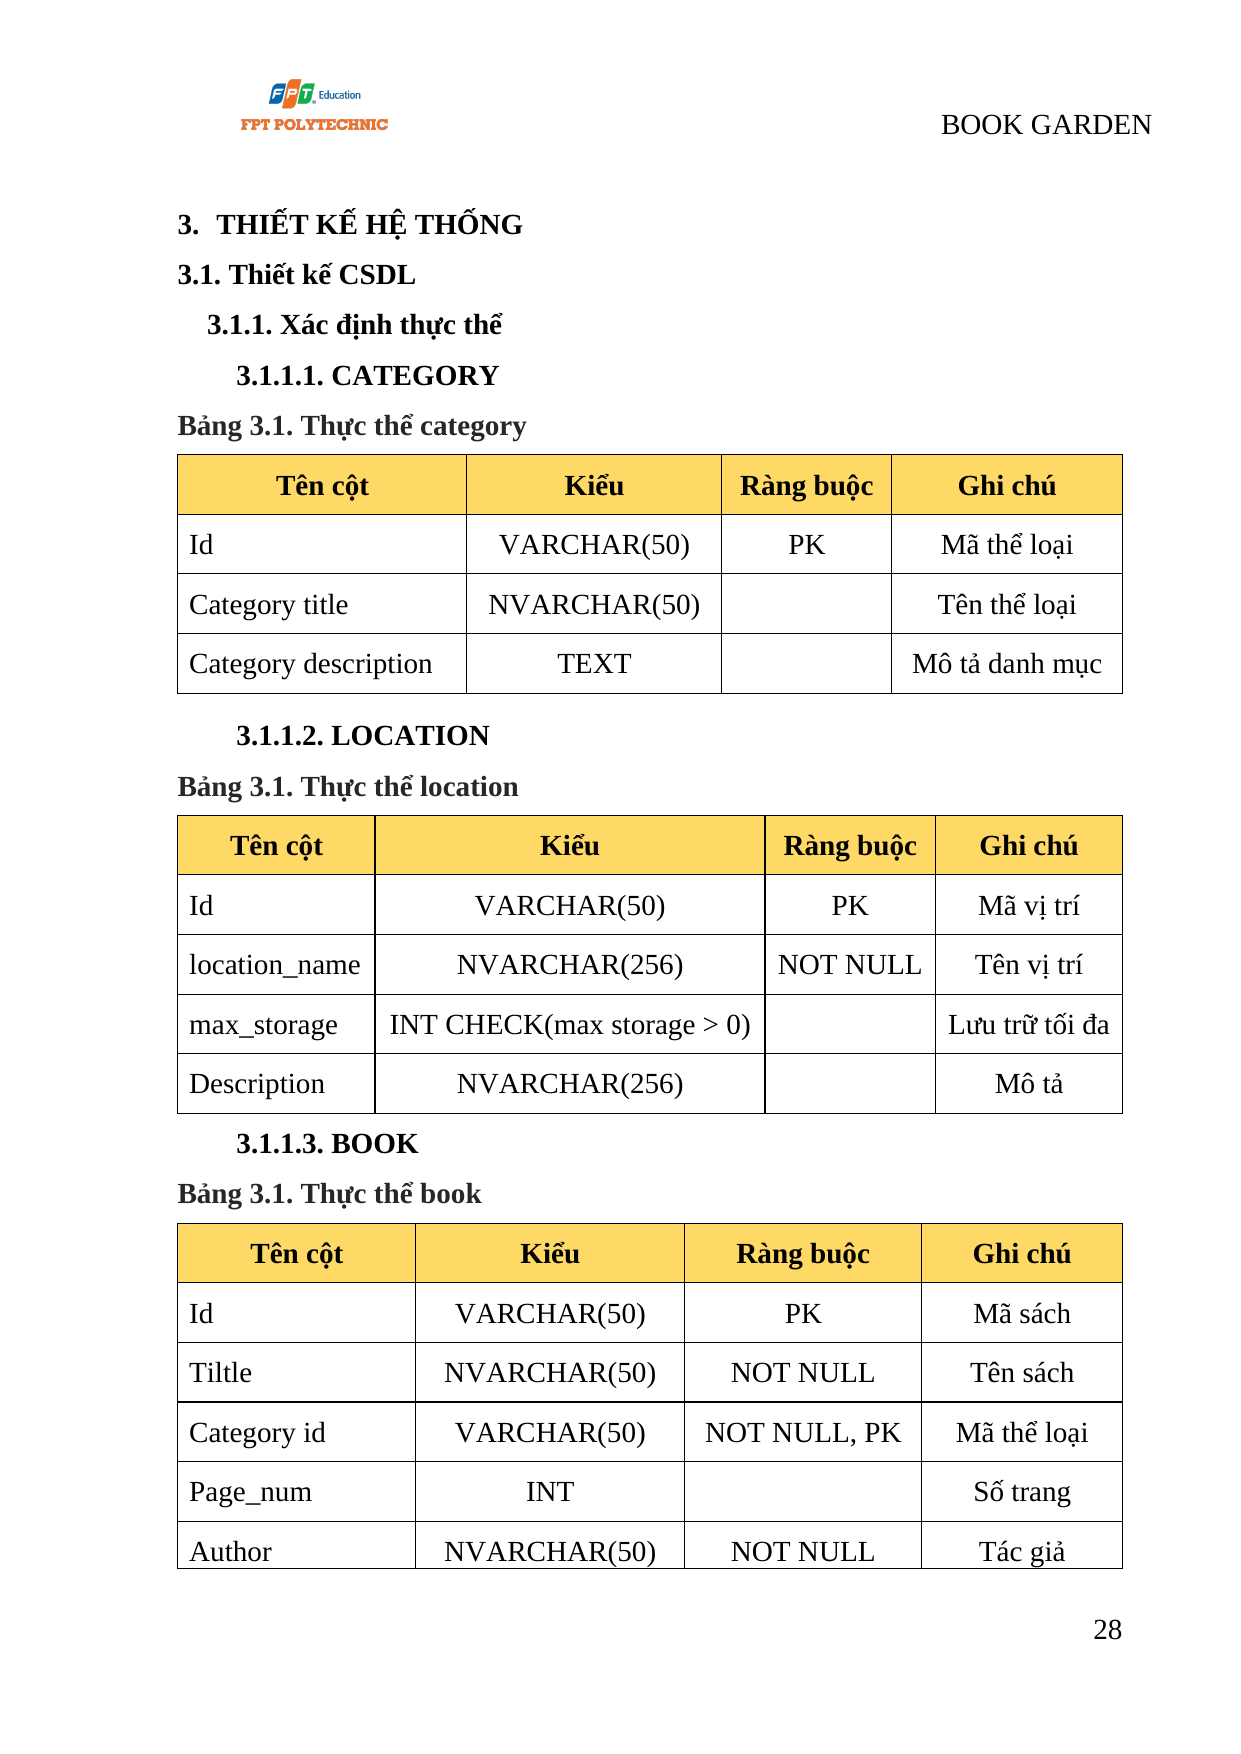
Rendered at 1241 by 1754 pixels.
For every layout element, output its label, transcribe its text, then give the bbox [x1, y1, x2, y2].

table_cell [722, 634, 891, 692]
table_cell [766, 995, 935, 1053]
table_cell NOT NULL [685, 1343, 921, 1401]
table_cell Tác giả [922, 1522, 1122, 1568]
table_cell [766, 1054, 935, 1113]
table_cell VARCHAR(50) [416, 1283, 684, 1342]
table_cell NOT NULL, PK [685, 1403, 921, 1461]
table_header Ràng buộc [766, 816, 935, 874]
subtitle LOCATION [236, 718, 1122, 752]
table_cell NVARCHAR(50) [416, 1522, 684, 1568]
table_cell Tên thể loại [892, 574, 1122, 633]
table_cell [685, 1462, 921, 1521]
subtitle BOOK [236, 1126, 1122, 1160]
table_cell Tên sách [922, 1343, 1122, 1401]
table_cell PK [766, 875, 935, 934]
table_cell VARCHAR(50) [416, 1403, 684, 1461]
table_cell Page_num [178, 1462, 415, 1521]
table_cell NVARCHAR(50) [416, 1343, 684, 1401]
table_header Tên cột [178, 816, 374, 874]
subtitle CATEGORY [236, 358, 1122, 391]
subtitle Thực thể category [177, 408, 1122, 442]
table_cell Category description [178, 634, 466, 692]
table_cell [722, 574, 891, 633]
table_cell Id [178, 1283, 415, 1342]
subtitle Thiết kế CSDL [177, 257, 1122, 291]
table_cell NVARCHAR(50) [467, 574, 721, 633]
table_header Tên cột [178, 455, 466, 514]
table_cell Tên vị trí [936, 935, 1122, 993]
table_cell PK [685, 1283, 921, 1342]
table_cell Mô tả danh mục [892, 634, 1122, 692]
table_cell Mô tả [936, 1054, 1122, 1113]
table_cell PK [722, 515, 891, 573]
table_header Tên cột [178, 1224, 415, 1282]
table_cell Author [178, 1522, 415, 1568]
table_header Ghi chú [892, 455, 1122, 514]
table_cell location_name [178, 935, 374, 993]
table_cell Id [178, 875, 374, 934]
table_cell Description [178, 1054, 374, 1113]
table_cell NOT NULL [766, 935, 935, 993]
table_header Ghi chú [936, 816, 1122, 874]
table_cell Id [178, 515, 466, 573]
picture [236, 75, 393, 135]
table_cell INT [416, 1462, 684, 1521]
table_cell VARCHAR(50) [376, 875, 764, 934]
table_header Kiểu [416, 1224, 684, 1282]
table_cell NOT NULL [685, 1522, 921, 1568]
table_header Kiểu [376, 816, 764, 874]
table_cell Mã sách [922, 1283, 1122, 1342]
table_cell INT CHECK(max storage > 0) [376, 995, 764, 1053]
table_cell Số trang [922, 1462, 1122, 1521]
table_cell Mã vị trí [936, 875, 1122, 934]
table_cell VARCHAR(50) [467, 515, 721, 573]
table_cell Mã thể loại [922, 1403, 1122, 1461]
table_header Ràng buộc [722, 455, 891, 514]
table_header Ràng buộc [685, 1224, 921, 1282]
table_cell max_storage [178, 995, 374, 1053]
table_cell Category id [178, 1403, 415, 1461]
subtitle Thực thể book [177, 1177, 1122, 1210]
table_cell Lưu trữ tối đa [936, 995, 1122, 1053]
subtitle THIẾT KẾ HỆ THỐNG [177, 207, 1122, 240]
table_header Ghi chú [922, 1224, 1122, 1282]
table_header Kiểu [467, 455, 721, 514]
table_cell TEXT [467, 634, 721, 692]
table_cell NVARCHAR(256) [376, 1054, 764, 1113]
table_cell Mã thể loại [892, 515, 1122, 573]
subtitle Xác định thực thể [207, 307, 1122, 341]
table_cell Category title [178, 574, 466, 633]
subtitle Thực thể location [177, 769, 1122, 802]
table_cell Tiltle [178, 1343, 415, 1401]
table_cell NVARCHAR(256) [376, 935, 764, 993]
